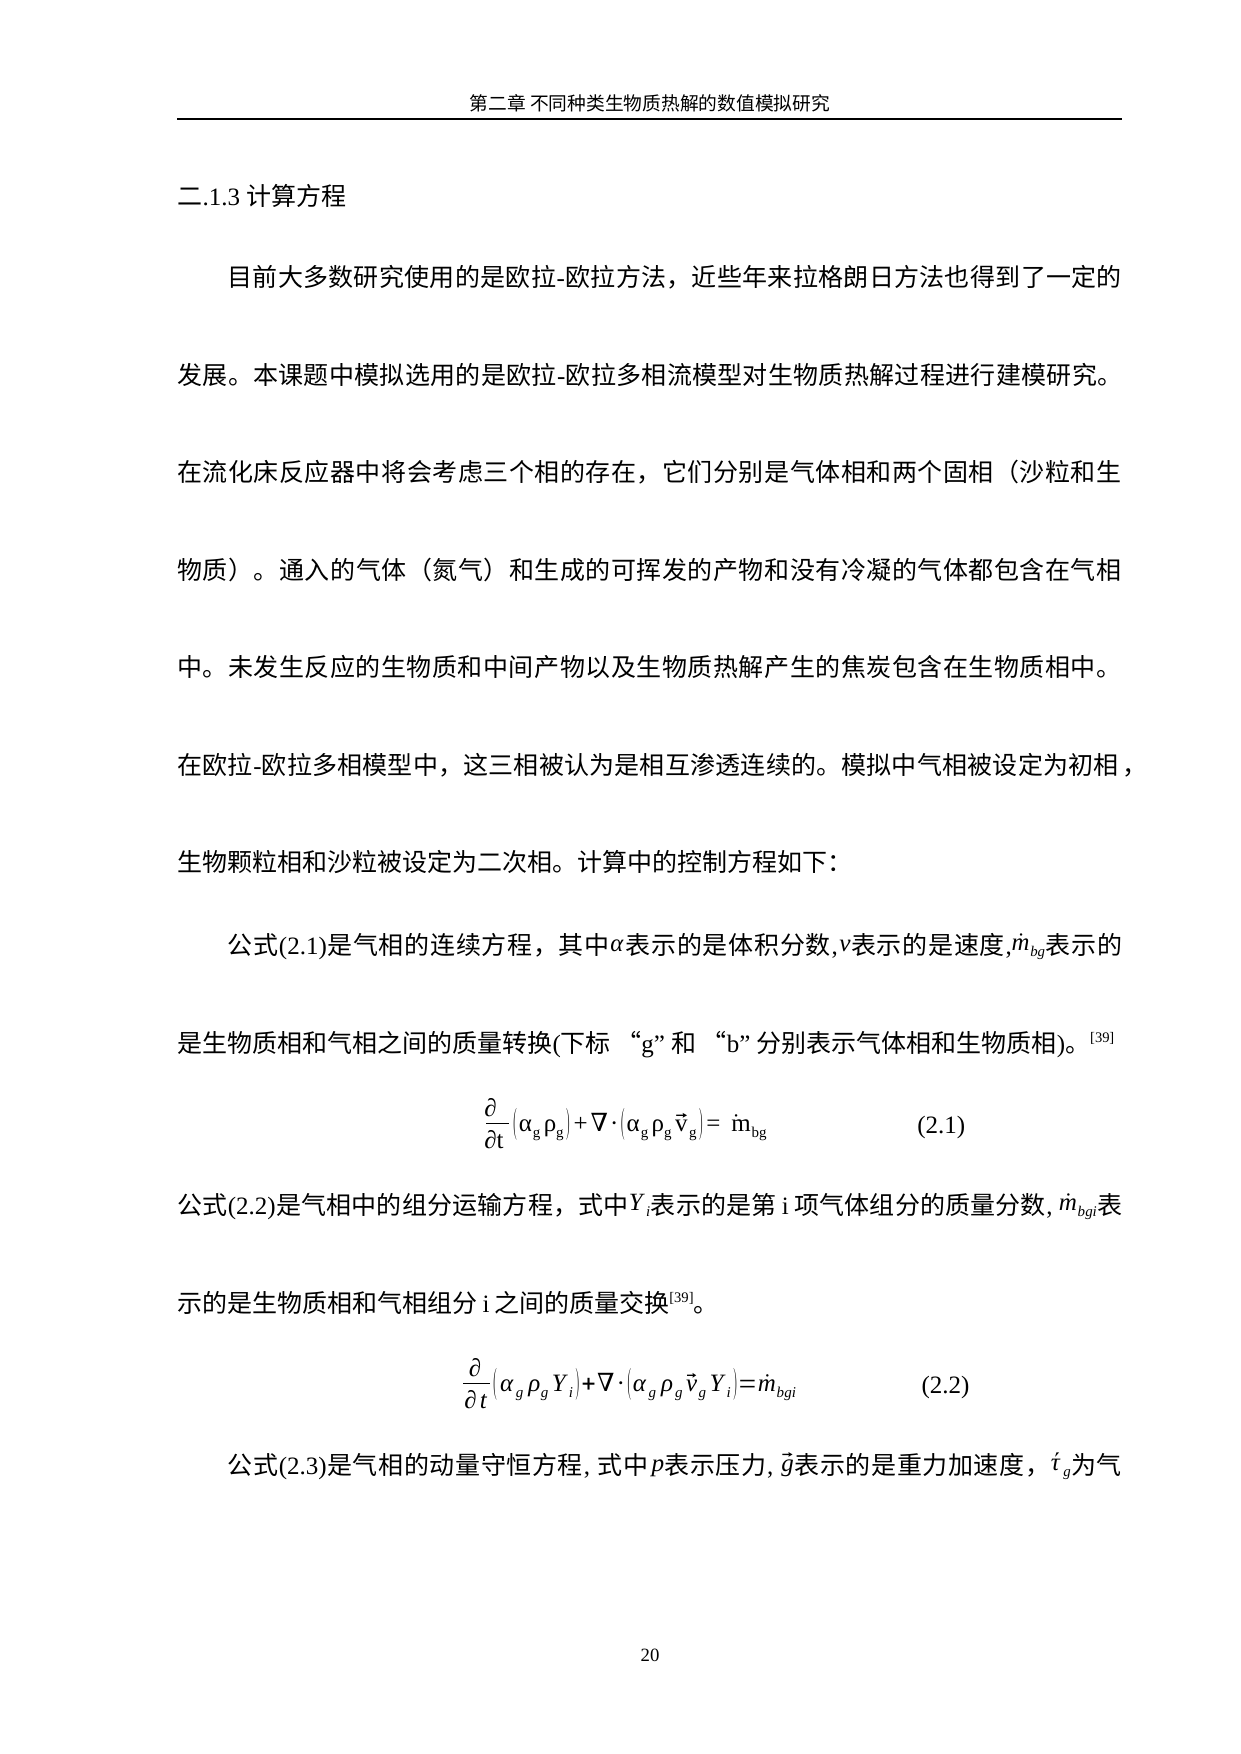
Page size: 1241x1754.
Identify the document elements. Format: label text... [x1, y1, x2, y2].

text (2.1) [177, 1092, 1122, 1157]
text 目前大多数研究使用的是欧拉-欧拉方法，近些年来拉格朗日方法也得到了一定的发展。本课题中模拟选用的是欧拉-欧拉多相流模型对生物质热解过程进行建模研究。在流化床反应器中将会考虑三个相的存在，它们分别是气体相和两个固相（沙粒和生物质）。通入的气体（氮气）和生成的可挥发的产物和没有冷凝的气体都包含在气相中。未发生反应的生物质和中间产物以及生物质热解产生的焦炭包含在生物质相中。在欧拉-欧拉多相模型中，这三相被认为是相互渗透连续的。模拟中气相被设定为初相，生物颗粒相和沙粒被设定为二次相。计算中的控制方程如下： [177, 243, 1122, 893]
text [177, 1431, 1122, 1496]
subtitle 计算方程 [177, 162, 1122, 227]
text (2.2) [177, 1352, 1122, 1417]
text 公式(2.1)是气相的连续方程，其中表示的是体积分数,表示的是速度,表示的是生物质相和气相之间的质量转换(下标 “g” 和 “b” 分别表示气体相和生物质相)。[39] [177, 911, 1122, 1074]
text 公式(2.2)是气相中的组分运输方程，式中表示的是第i项气体组分的质量分数, 表示的是生物质相和气相组分i之间的质量交换[39]。 [177, 1171, 1122, 1334]
